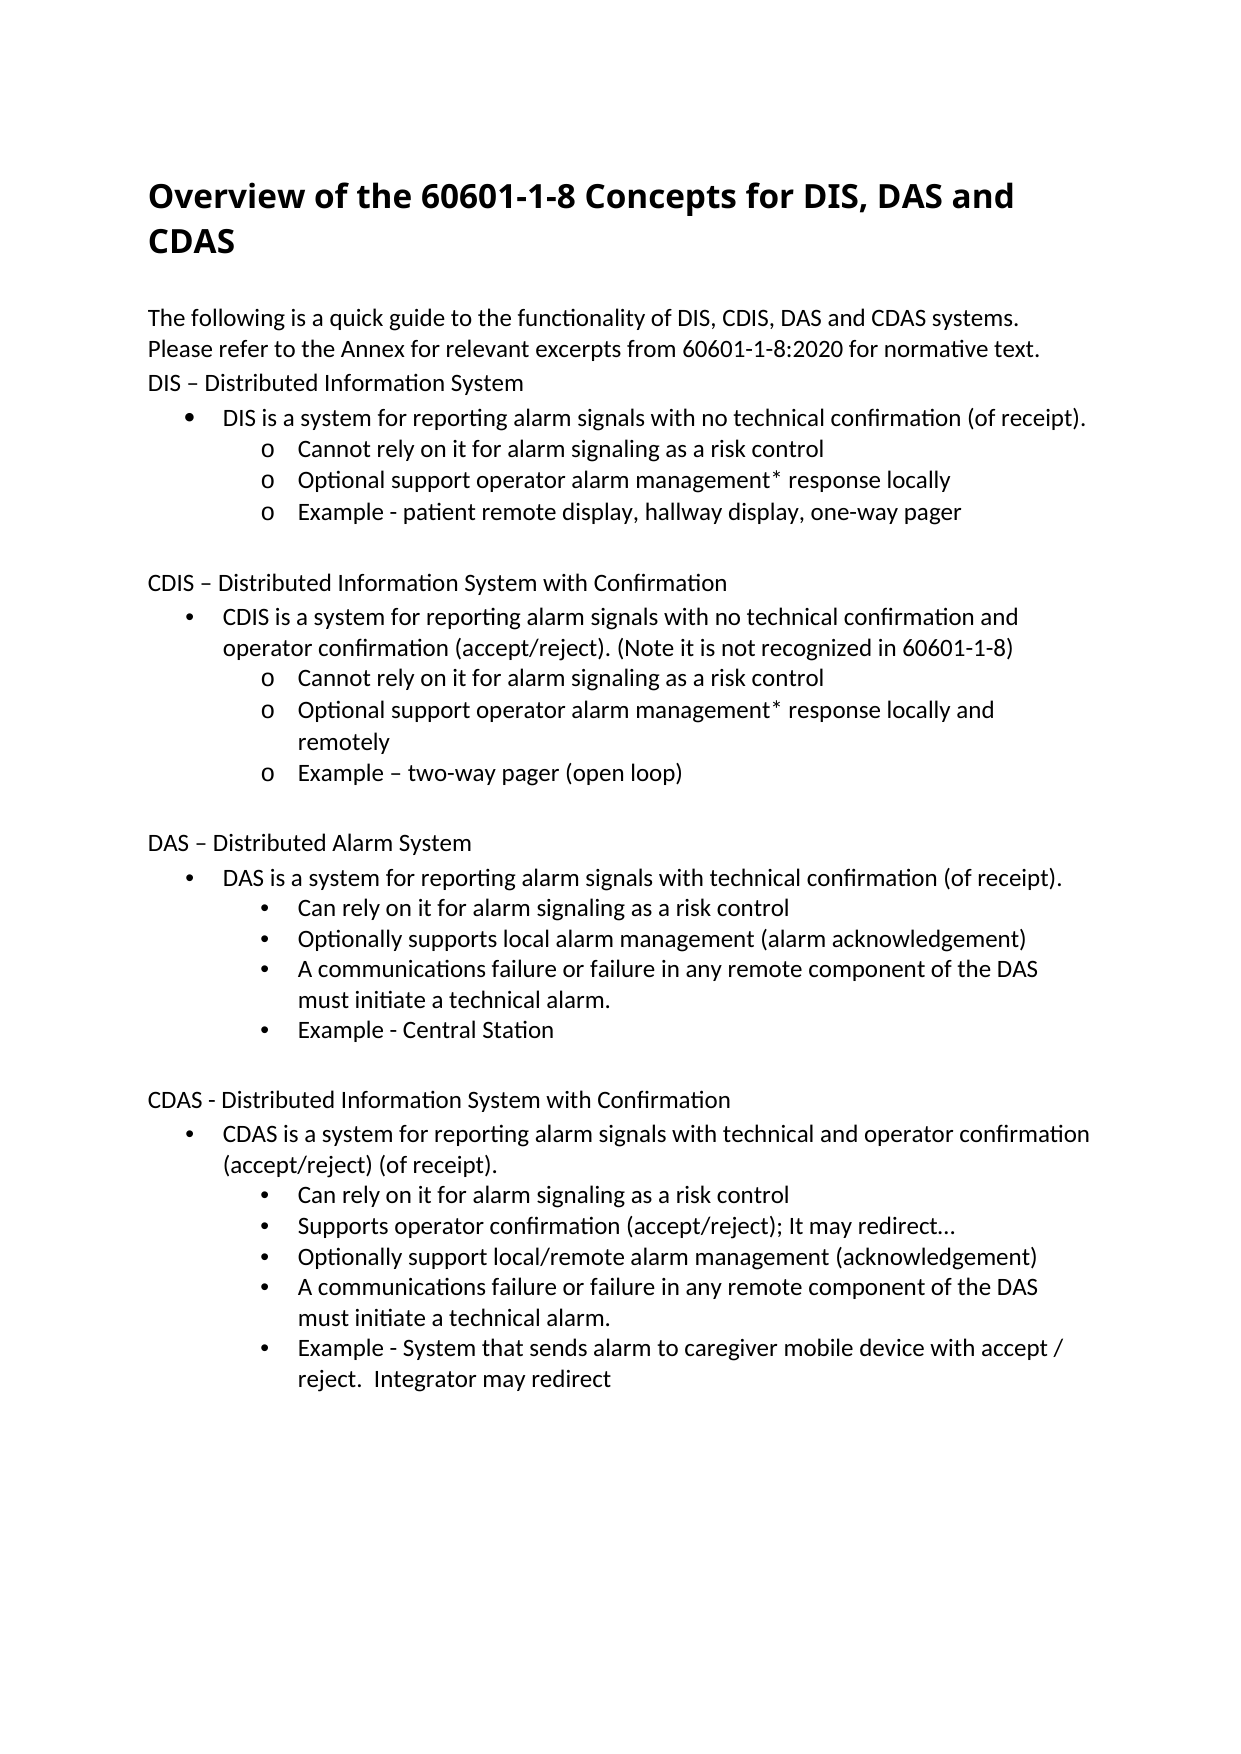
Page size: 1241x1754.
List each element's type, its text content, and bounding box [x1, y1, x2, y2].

list Cannot rely on it for alarm signaling as a risk control [260, 663, 1093, 694]
list Optionally supports local alarm management (alarm acknowledgement) [260, 923, 1093, 953]
list Cannot rely on it for alarm signaling as a risk control [260, 433, 1093, 464]
text CDAS - Distributed Information System with Confirmation [148, 1084, 1093, 1114]
list Example – two-way pager (open loop) [260, 757, 1093, 788]
list CDIS is a system for reporting alarm signals with no technical confirmation and operator confirmation (accept/reject). (Note it is not recognized in 60601-1-8) [185, 602, 1093, 663]
text DAS – Distributed Alarm System [148, 827, 1093, 858]
list Supports operator confirmation (accept/reject); It may redirect… [260, 1210, 1093, 1241]
text CDIS – Distributed Information System with Confirmation [148, 567, 1093, 597]
list Can rely on it for alarm signaling as a risk control [260, 1180, 1093, 1210]
list Example - patient remote display, hallway display, one-way pager [260, 496, 1093, 528]
list Example - Central Station [260, 1014, 1093, 1045]
list Example - System that sends alarm to caregiver mobile device with accept / reject. Integrator may redirect [260, 1332, 1093, 1393]
list DAS is a system for reporting alarm signals with technical confirmation (of receipt). [185, 862, 1093, 892]
list Optional support operator alarm management* response locally and remotely [260, 694, 1093, 757]
list CDAS is a system for reporting alarm signals with technical and operator confirmation (accept/reject) (of receipt). [185, 1119, 1093, 1180]
list DIS is a system for reporting alarm signals with no technical confirmation (of receipt). [185, 402, 1093, 433]
list Can rely on it for alarm signaling as a risk control [260, 892, 1093, 923]
list A communications failure or failure in any remote component of the DAS must initiate a technical alarm. [260, 1271, 1093, 1332]
list A communications failure or failure in any remote component of the DAS must initiate a technical alarm. [260, 953, 1093, 1014]
list Optional support operator alarm management* response locally [260, 464, 1093, 496]
subtitle Overview of the 60601-1-8 Concepts for DIS, DAS and CDAS [148, 173, 1093, 263]
list Optionally support local/remote alarm management (acknowledgement) [260, 1241, 1093, 1271]
text DIS – Distributed Information System [148, 367, 1093, 398]
text The following is a quick guide to the functionality of DIS, CDIS, DAS and CDAS systems. Please refer to the Annex for relevant excerpts from 60601-1-8:2020 for normative text. [148, 302, 1093, 363]
